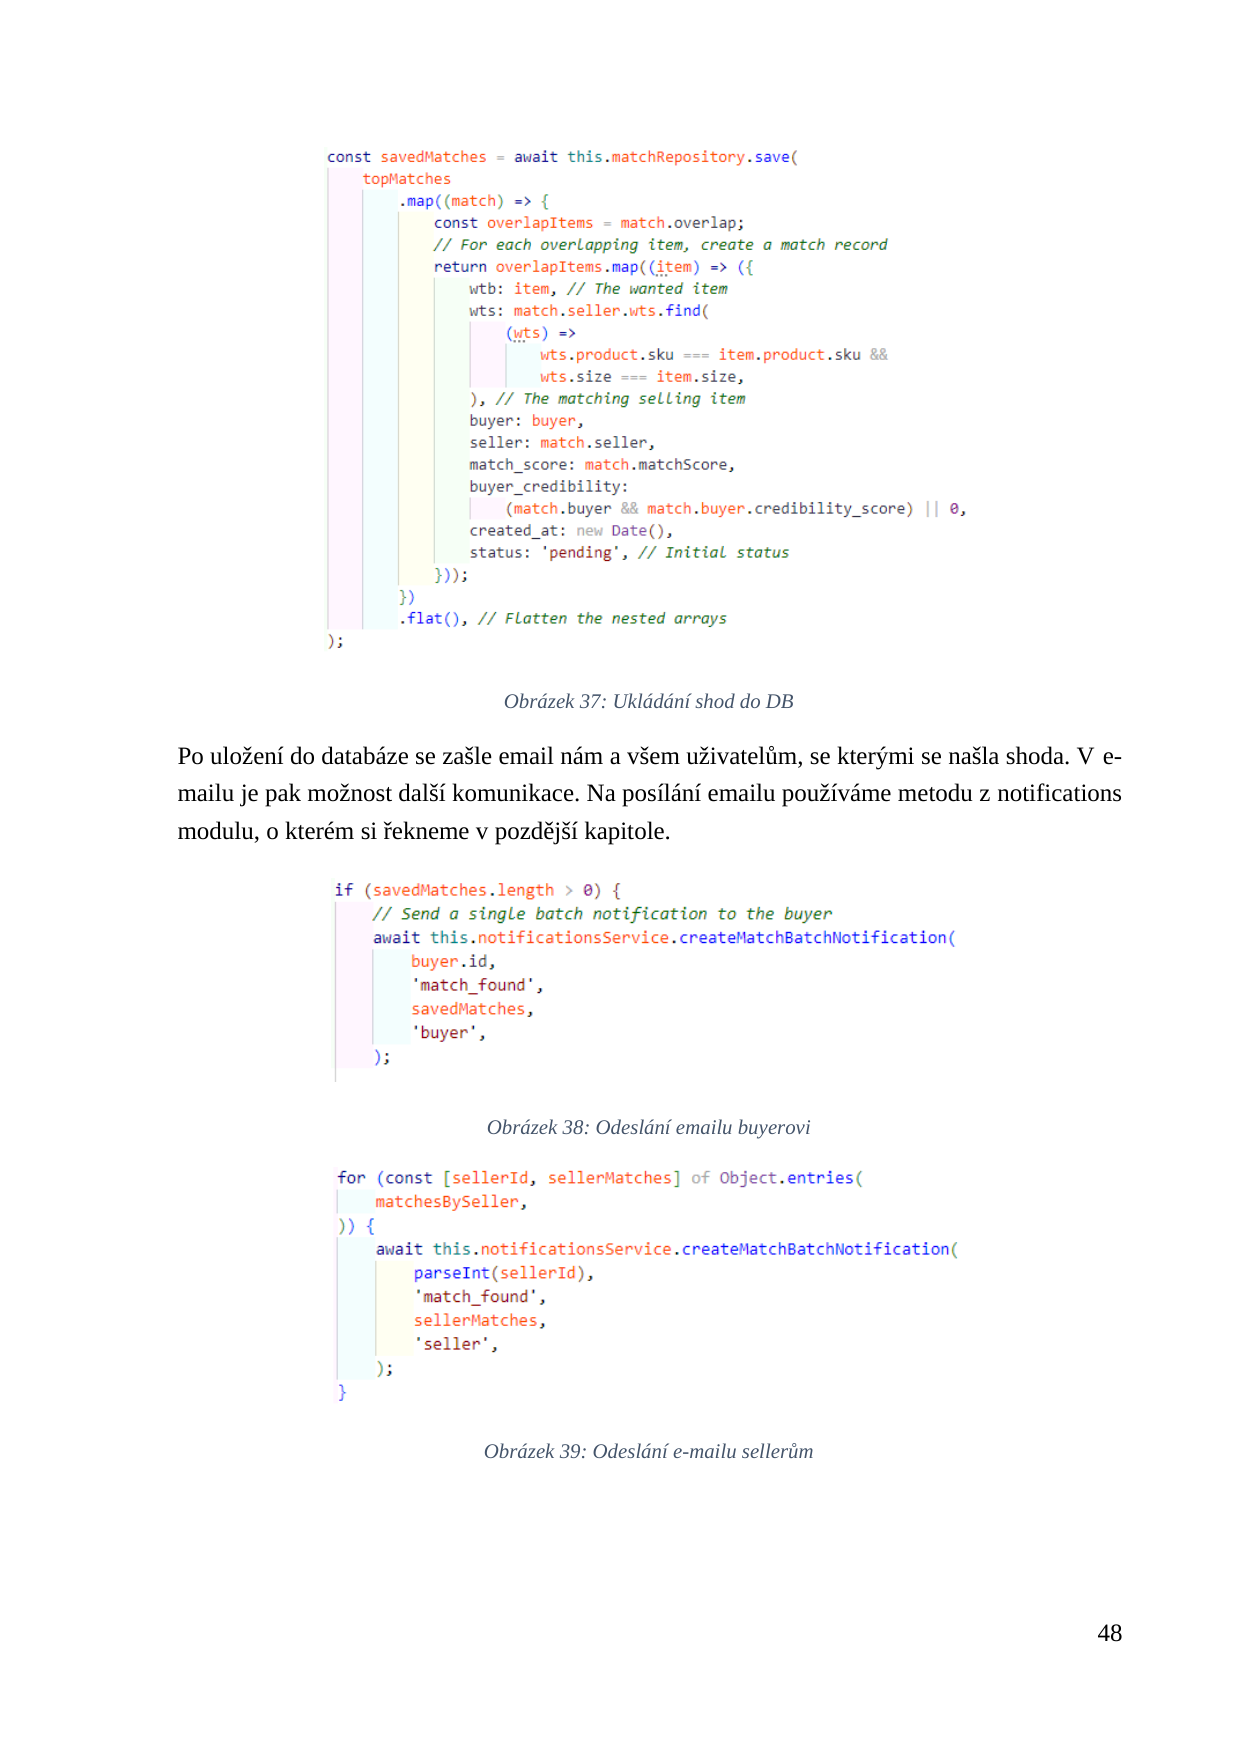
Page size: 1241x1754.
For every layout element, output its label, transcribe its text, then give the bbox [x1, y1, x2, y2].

picture [324, 147, 975, 656]
picture [333, 1167, 967, 1406]
picture [331, 878, 969, 1082]
text Po uložení do databáze se zašle email nám a všem uživatelům, se kterými se našla shoda. V e-mailu je pak možnost další komunikace. Na posílání emailu používáme metodu z notifications modulu, o kterém si řekneme v pozdější kapitole. [177, 741, 1122, 844]
